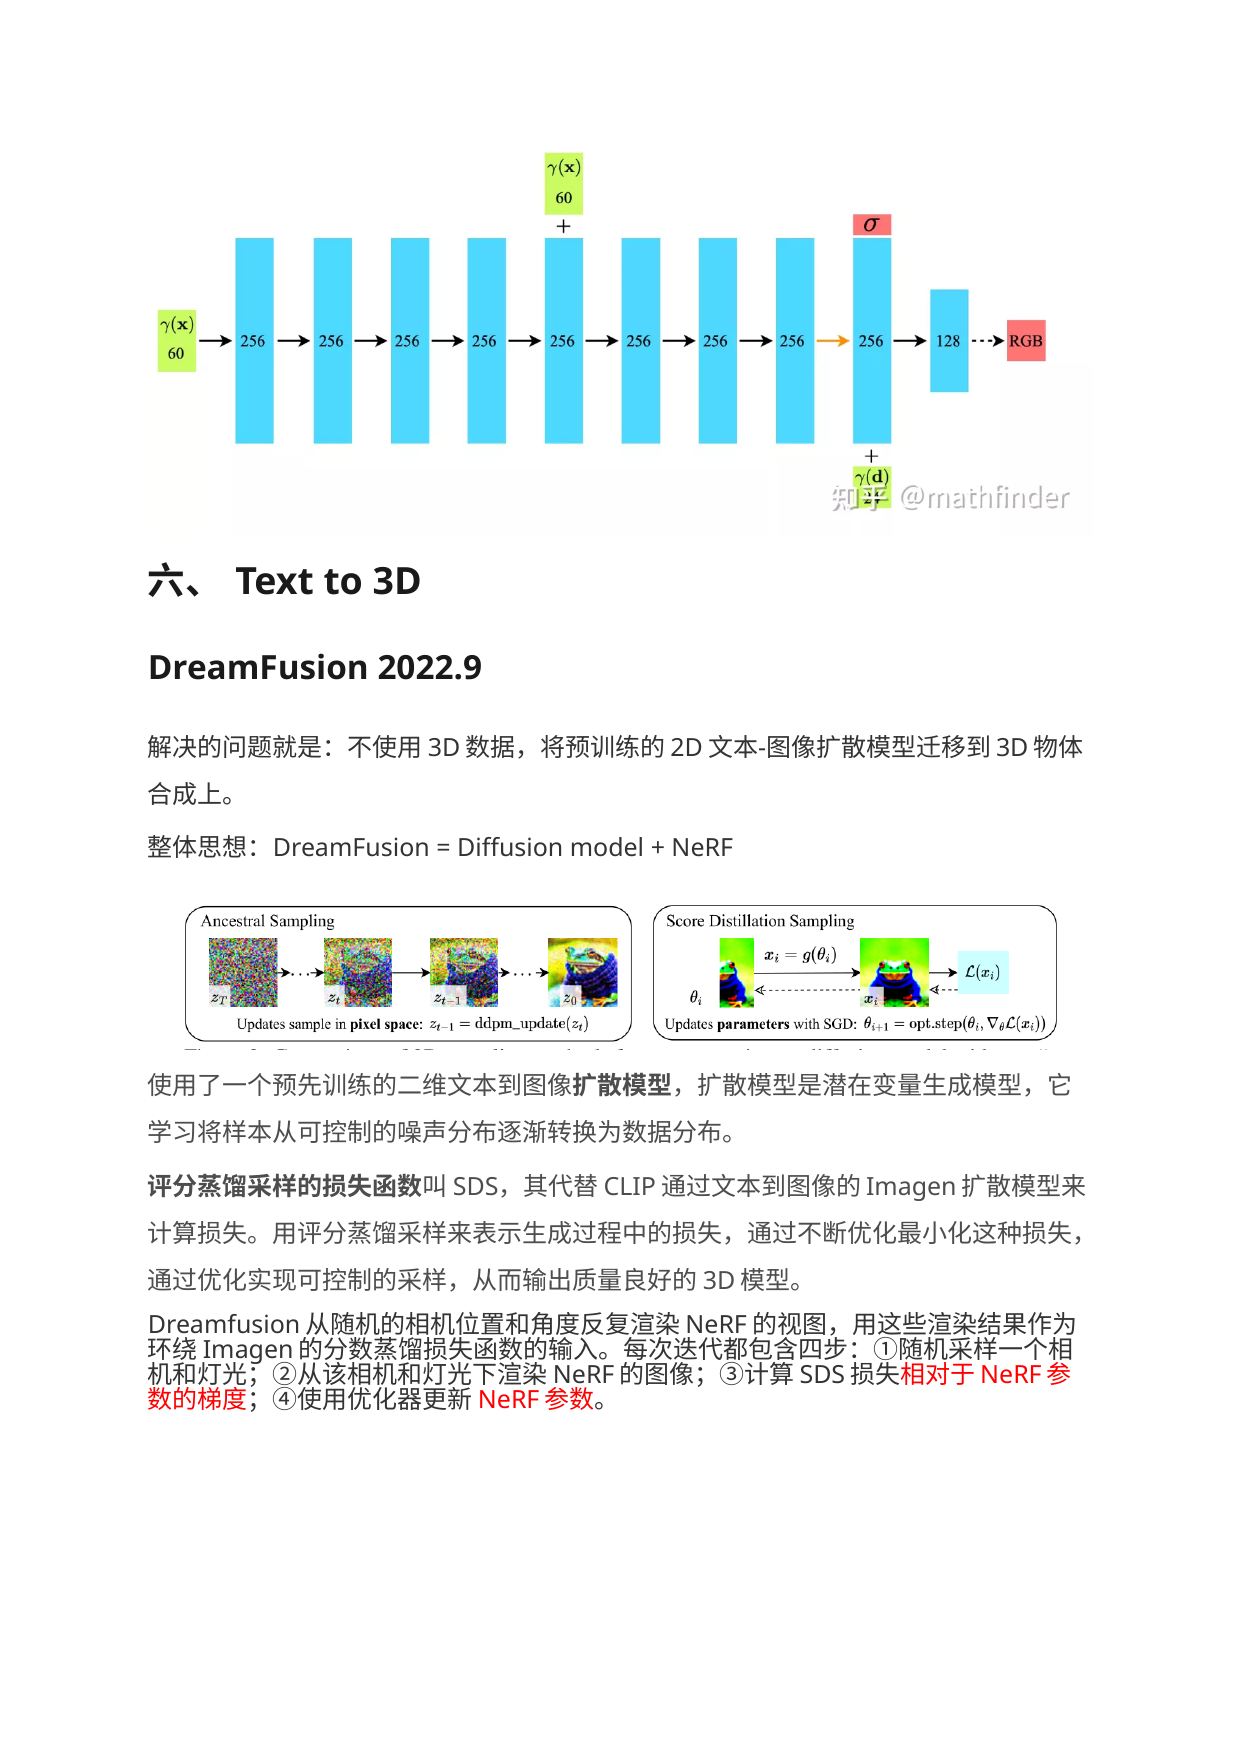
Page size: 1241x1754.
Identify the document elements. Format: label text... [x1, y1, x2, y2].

text 评分蒸馏采样的损失函数叫SDS，其代替CLIP通过文本到图像的Imagen扩散模型来计算损失。用评分蒸馏采样来表示生成过程中的损失，通过不断优化最小化这种损失，通过优化实现可控制的采样，从而输出质量良好的3D模型。 [148, 1249, 1093, 1296]
text 使用了一个预先训练的二维文本到图像扩散模型，扩散模型是潜在变量生成模型，它学习将样本从可控制的噪声分布逐渐转换为数据分布。 [148, 1066, 1093, 1149]
subtitle DreamFusion 2022.9 [148, 644, 1093, 689]
picture [147, 141, 1093, 536]
subtitle Text to 3D [148, 551, 1093, 606]
text Dreamfusion从随机的相机位置和角度反复渲染NeRF的视图，用这些渲染结果作为环绕Imagen的分数蒸馏损失函数的输入。每次迭代都包含四步：①随机采样一个相机和灯光；②从该相机和灯光下渲染NeRF的图像；③计算SDS损失相对于NeRF参数的梯度；④使用优化器更新NeRF参数。 [148, 1313, 1093, 1413]
picture [147, 881, 1093, 1050]
text 解决的问题就是：不使用3D数据，将预训练的2D文本-图像扩散模型迁移到3D物体合成上。 [148, 727, 1093, 811]
text 评分蒸馏采样的损失函数叫SDS，其代替CLIP通过文本到图像的Imagen扩散模型来计算损失。用评分蒸馏采样来表示生成过程中的损失，通过不断优化最小化这种损失，通过优化实现可控制的采样，从而输出质量良好的3D模型。 [148, 1166, 1093, 1213]
text 整体思想：DreamFusion = Diffusion model + NeRF [148, 828, 1093, 864]
